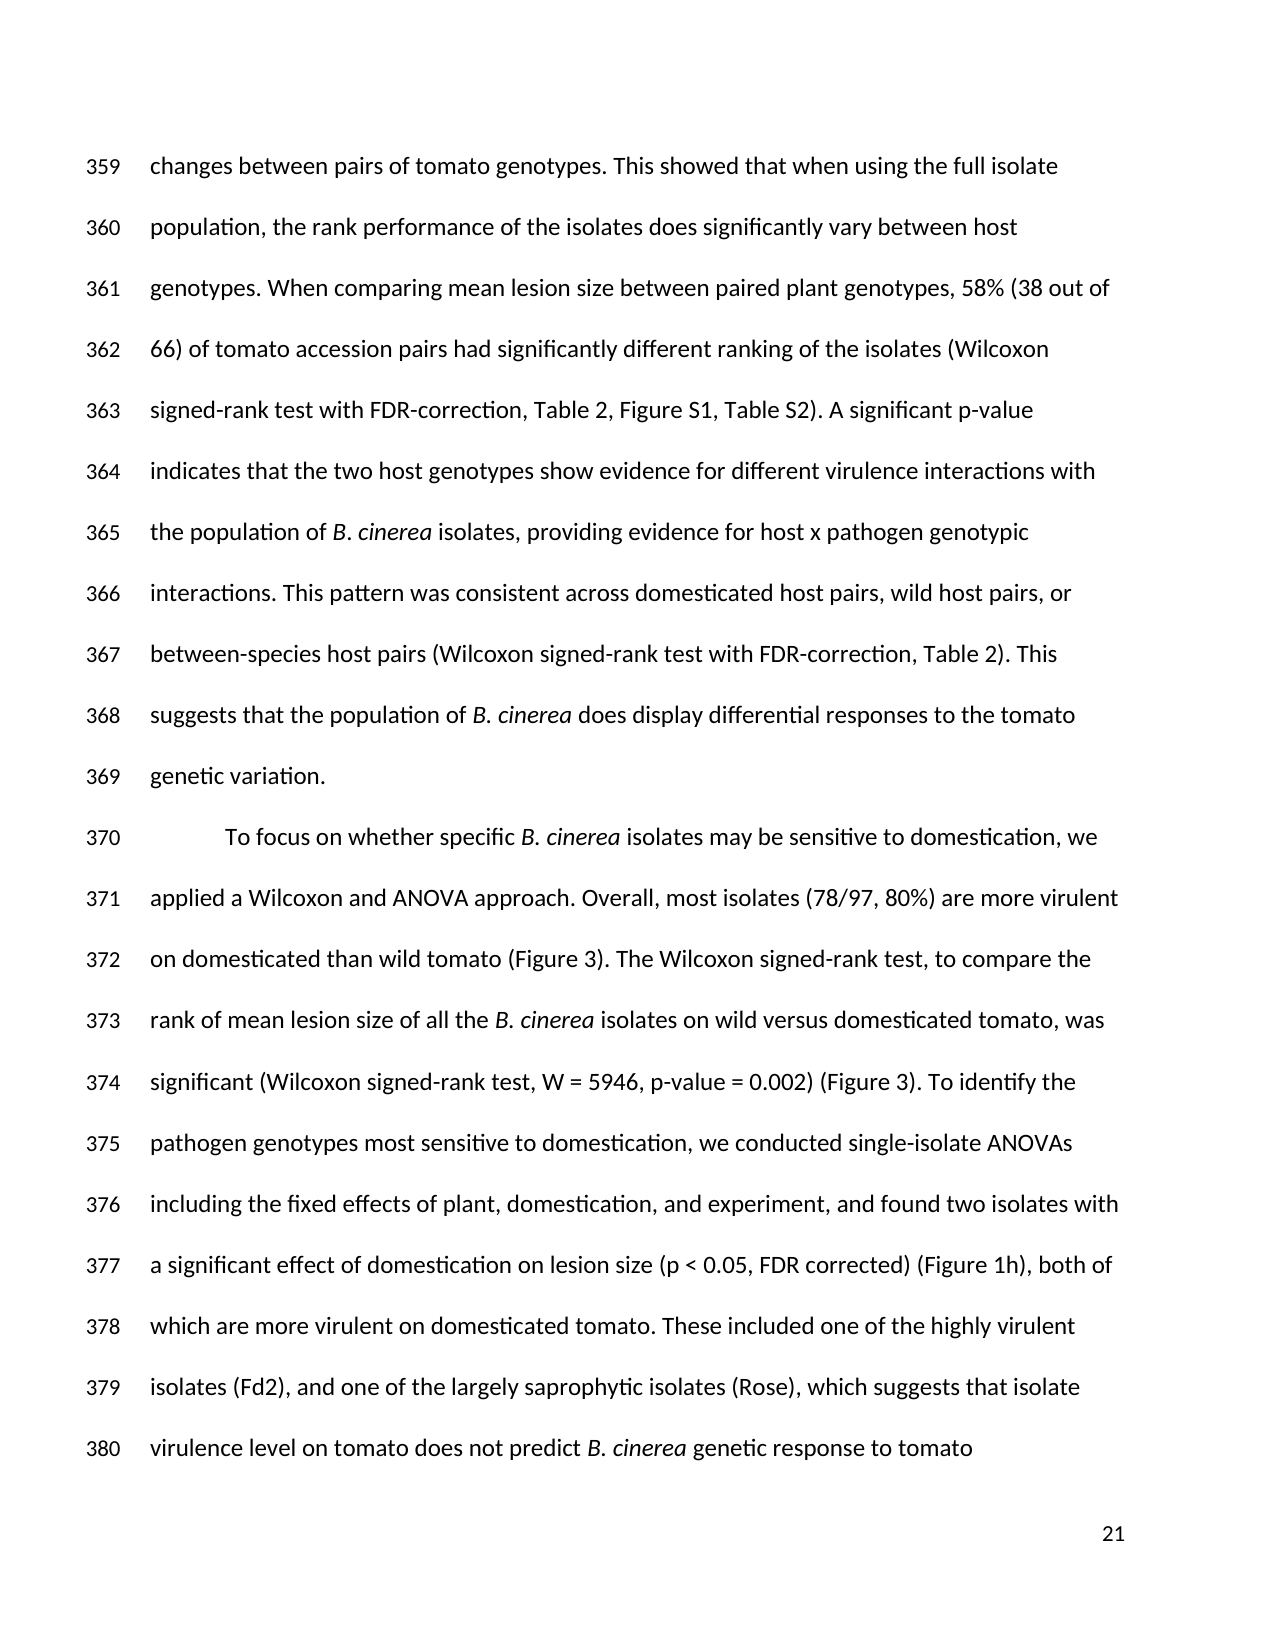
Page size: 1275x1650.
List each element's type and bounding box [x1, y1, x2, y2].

text [150, 821, 1125, 1462]
text [150, 150, 1125, 791]
